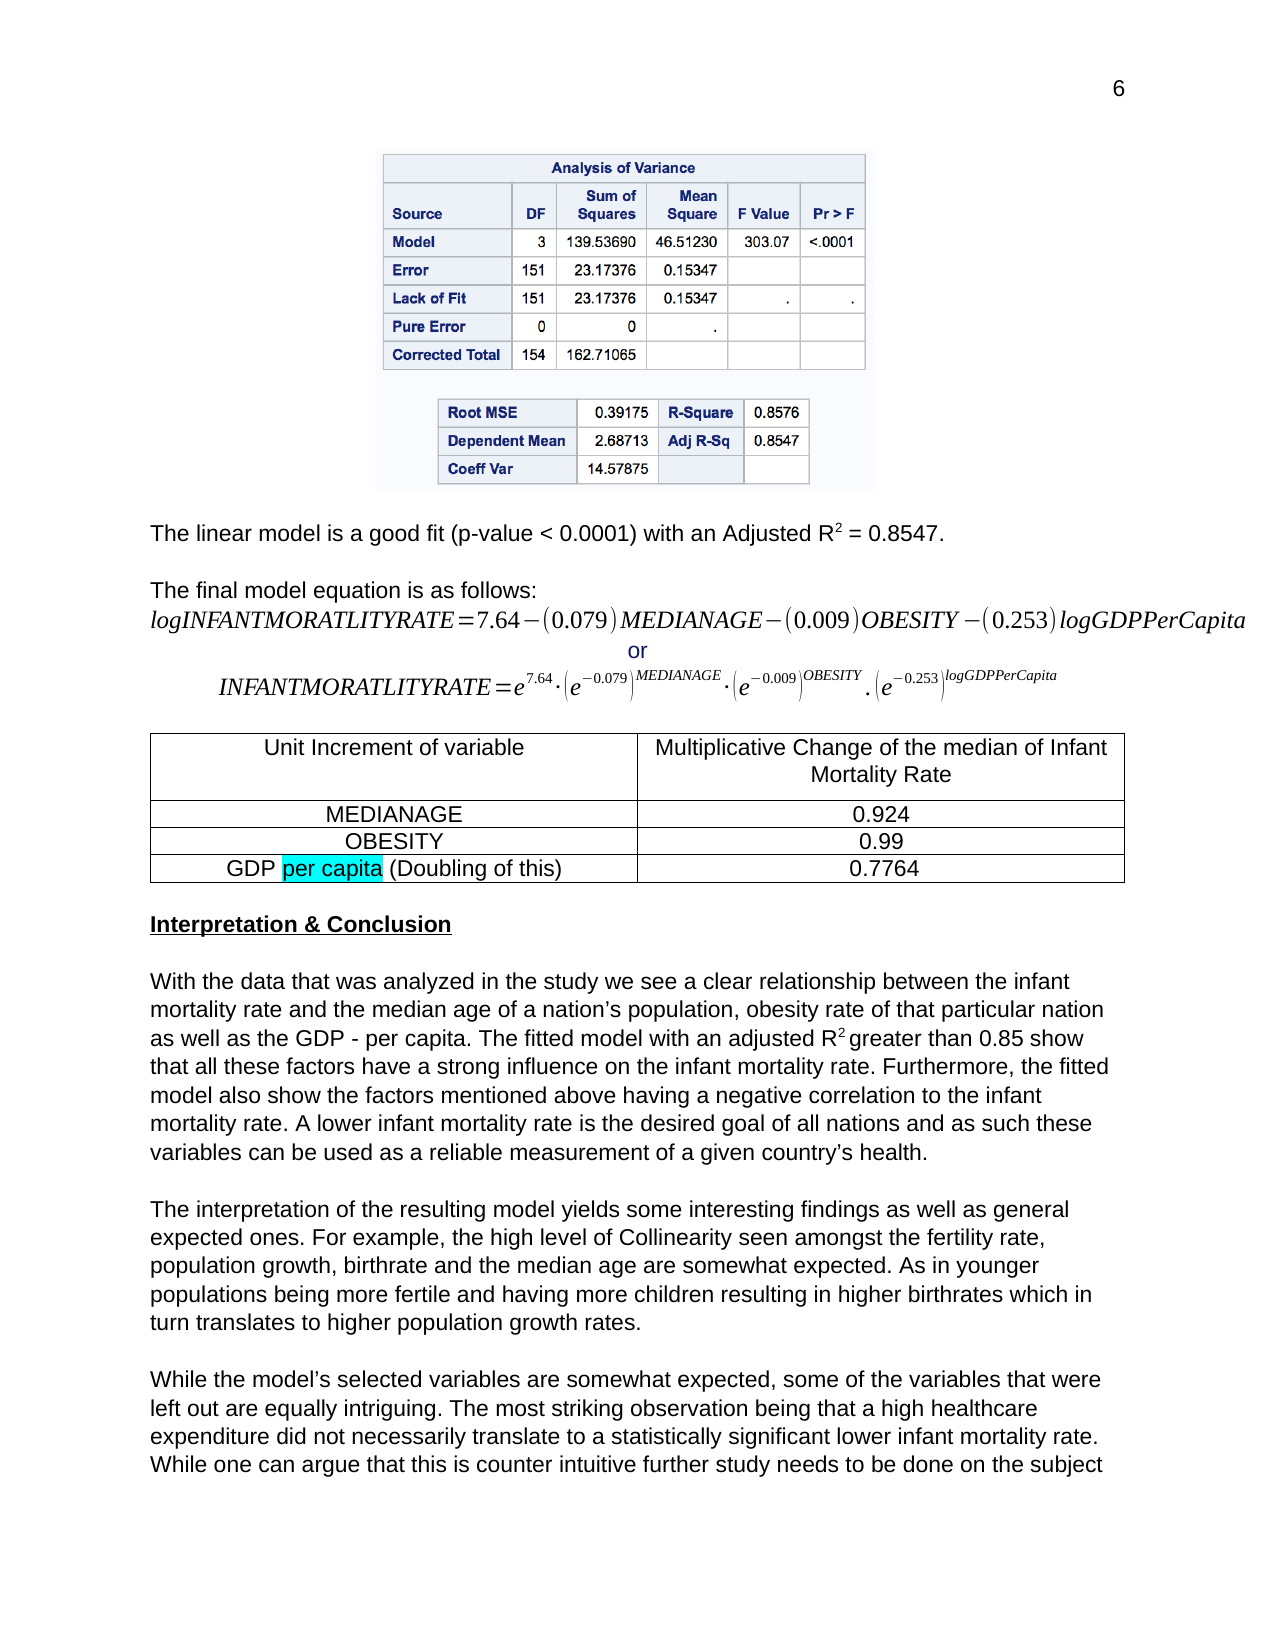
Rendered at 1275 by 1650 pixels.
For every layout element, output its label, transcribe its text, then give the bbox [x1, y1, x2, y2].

text The final model equation is as follows: [150, 577, 1125, 603]
picture [375, 150, 876, 490]
text The linear model is a good fit (p-value < 0.0001) with an Adjusted R2 = 0.8547. [150, 520, 1125, 546]
text With the data that was analyzed in the study we see a clear relationship between the infant mortality rate and the median age of a nation’s population, obesity rate of that particular nation as well as the GDP - per capita. The fitted model with an adjusted R2 greater than 0.85 show that all these factors have a strong influence on the infant mortality rate. Furthermore, the fitted model also show the factors mentioned above having a negative correlation to the infant mortality rate. A lower infant mortality rate is the desired goal of all nations and as such these variables can be used as a reliable measurement of a given country’s health. [150, 968, 1125, 1165]
table_cell 0.99 [638, 828, 1124, 854]
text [150, 1366, 1125, 1478]
table_header Multiplicative Change of the median of Infant Mortality Rate [638, 734, 1124, 799]
table_cell OBESITY [151, 828, 637, 854]
text Interpretation & Conclusion [150, 911, 1125, 937]
table_cell GDP per capita (Doubling of this) [151, 855, 282, 882]
text or [150, 637, 1125, 664]
table_header Unit Increment of variable [151, 734, 637, 799]
table_cell 0.7764 [638, 855, 1124, 882]
table_cell MEDIANAGE [151, 801, 637, 827]
text The interpretation of the resulting model yields some interesting findings as well as general expected ones. For example, the high level of Collinearity seen amongst the fertility rate, population growth, birthrate and the median age are somewhat expected. As in younger populations being more fertile and having more children resulting in higher birthrates which in turn translates to higher population growth rates. [150, 1196, 1125, 1336]
table_cell 0.924 [638, 801, 1124, 827]
table_cell GDP per capita (Doubling of this) [383, 855, 637, 882]
